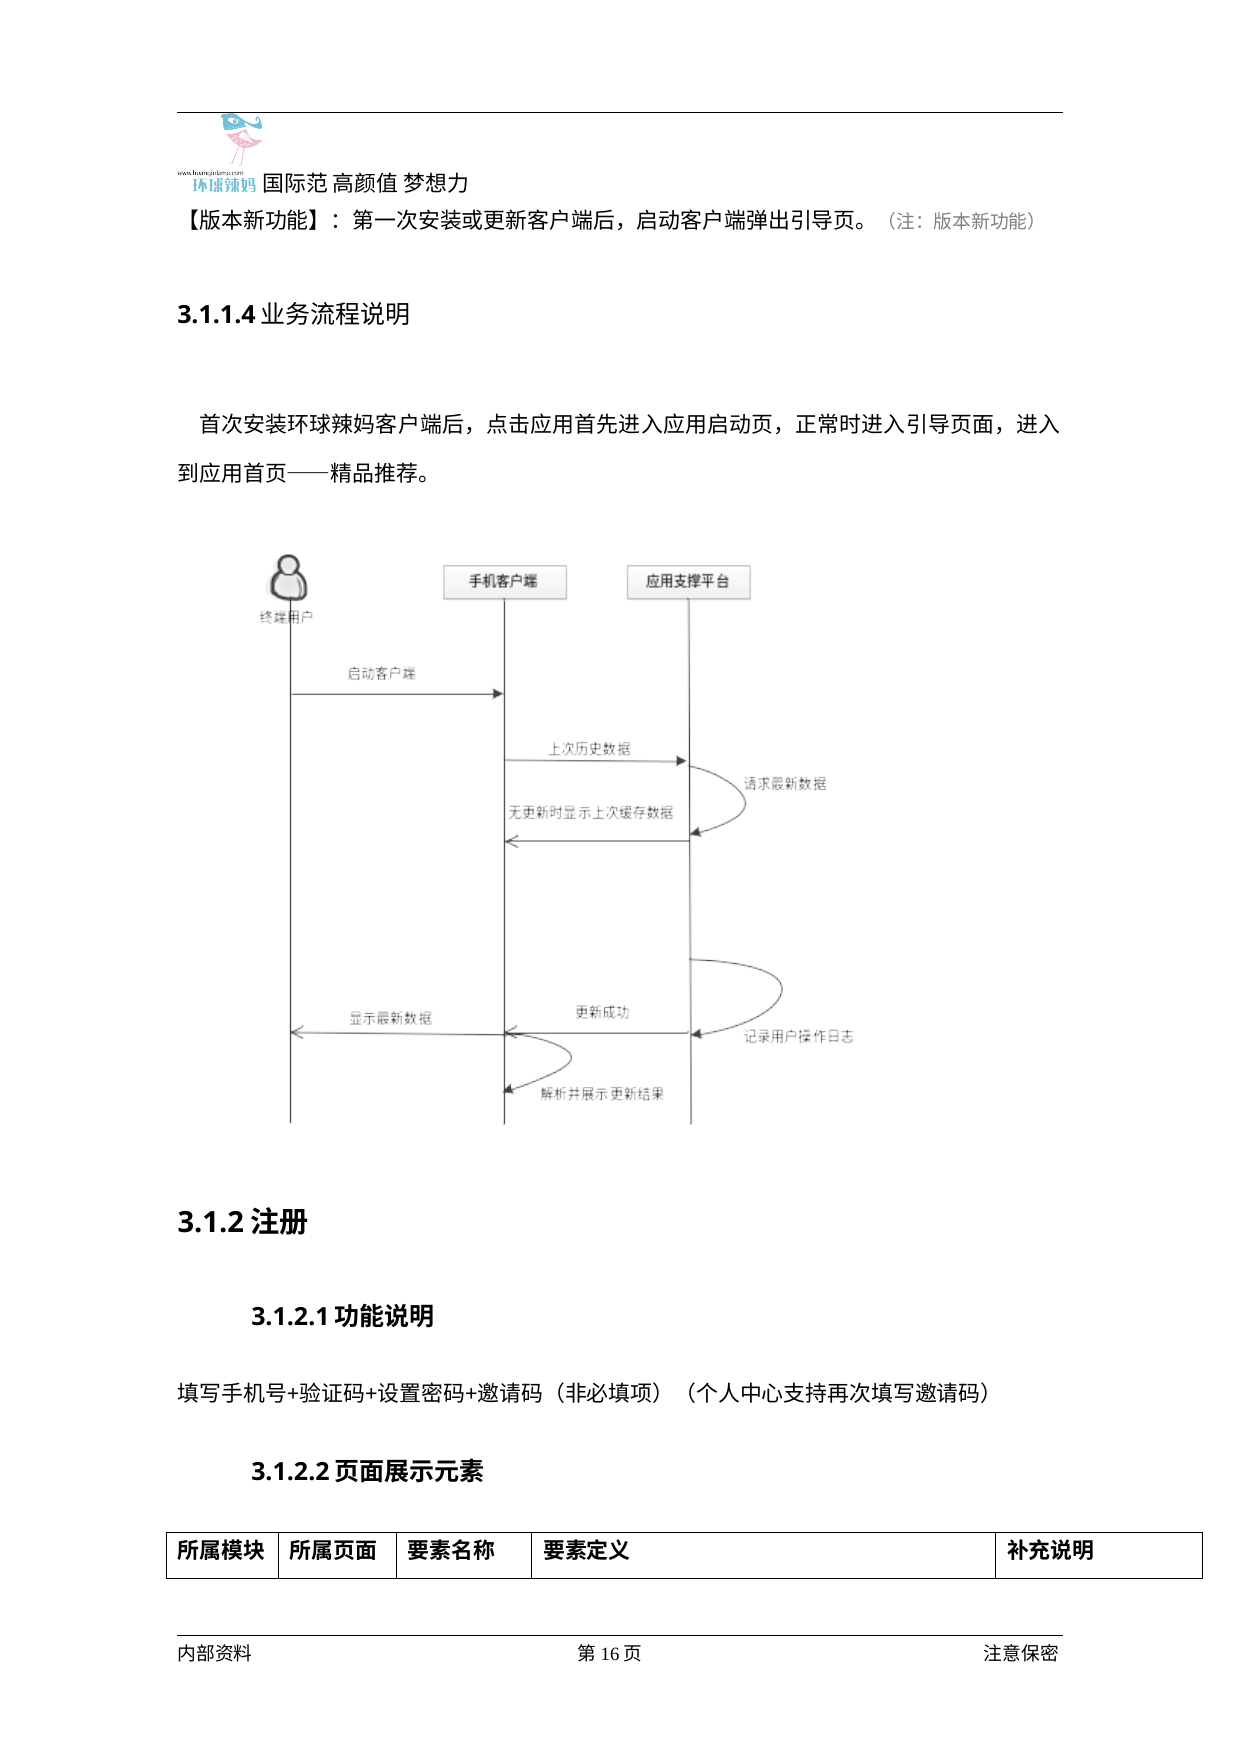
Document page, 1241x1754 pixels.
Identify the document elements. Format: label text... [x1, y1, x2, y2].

table_header 所属页面 [279, 1533, 396, 1578]
subtitle 3.1.2注册 [177, 1187, 1063, 1252]
table_header 补充说明 [996, 1533, 1202, 1578]
text 【版本新功能】：第一次安装或更新客户端后，启动客户端弹出引导页。（注：版本新功能） [177, 202, 1063, 235]
table_header 所属模块 [167, 1533, 278, 1578]
table_header 要素名称 [397, 1533, 531, 1578]
subtitle 3.1.2.2页面展示元素 [251, 1437, 1063, 1502]
text 首次安装环球辣妈客户端后，点击应用首先进入应用启动页，正常时进入引导页面，进入到应用首页——精品推荐。 [177, 406, 1063, 488]
subtitle 3.1.1.4业务流程说明 [177, 280, 1063, 345]
text 填写手机号+验证码+设置密码+邀请码（非必填项）（个人中心支持再次填写邀请码） [177, 1376, 1063, 1408]
subtitle 3.1.2.1功能说明 [251, 1282, 1063, 1347]
table_header 要素定义 [532, 1533, 995, 1578]
picture [177, 113, 262, 192]
